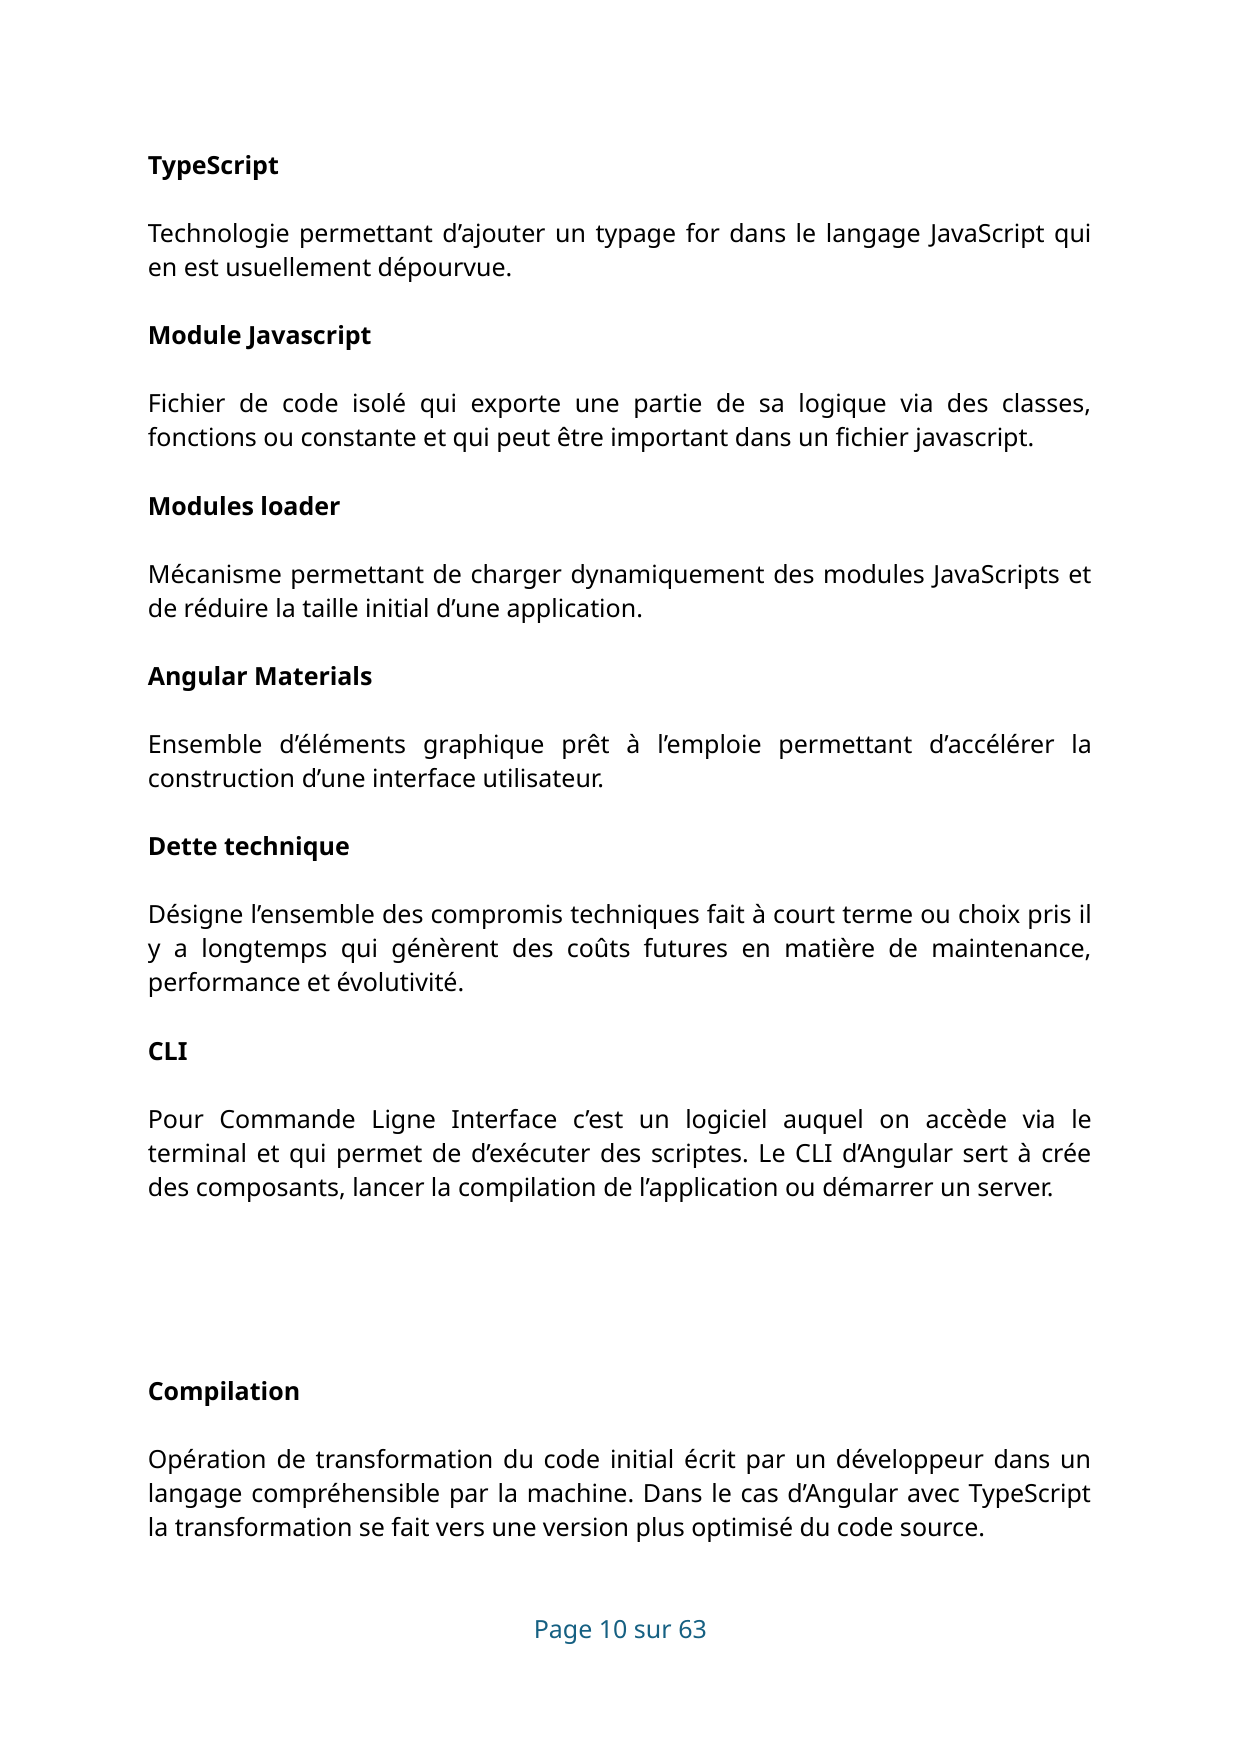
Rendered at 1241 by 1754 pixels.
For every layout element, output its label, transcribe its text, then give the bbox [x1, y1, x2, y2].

text Module Javascript [148, 318, 1093, 352]
text Opération de transformation du code initial écrit par un développeur dans un langage compréhensible par la machine. Dans le cas d’Angular avec TypeScript la transformation se fait vers une version plus optimisé du code source. [148, 1442, 1093, 1544]
text CLI [148, 1033, 1093, 1067]
text Compilation [148, 1374, 1093, 1408]
text Pour Commande Ligne Interface c’est un logiciel auquel on accède via le terminal et qui permet de d’exécuter des scriptes. Le CLI d’Angular sert à crée des composants, lancer la compilation de l’application ou démarrer un server. [148, 1101, 1093, 1203]
text Technologie permettant d’ajouter un typage for dans le langage JavaScript qui en est usuellement dépourvue. [148, 216, 1093, 284]
text Angular Materials [148, 658, 1093, 693]
text Mécanisme permettant de charger dynamiquement des modules JavaScripts et de réduire la taille initial d’une application. [148, 556, 1093, 624]
text Modules loader [148, 488, 1093, 522]
text TypeScript [148, 148, 1093, 182]
text Désigne l’ensemble des compromis techniques fait à court terme ou choix pris il y a longtemps qui génèrent des coûts futures en matière de maintenance, performance et évolutivité. [148, 897, 1093, 999]
text Dette technique [148, 829, 1093, 863]
text Fichier de code isolé qui exporte une partie de sa logique via des classes, fonctions ou constante et qui peut être important dans un fichier javascript. [148, 386, 1093, 454]
text Ensemble d’éléments graphique prêt à l’emploie permettant d’accélérer la construction d’une interface utilisateur. [148, 727, 1093, 795]
